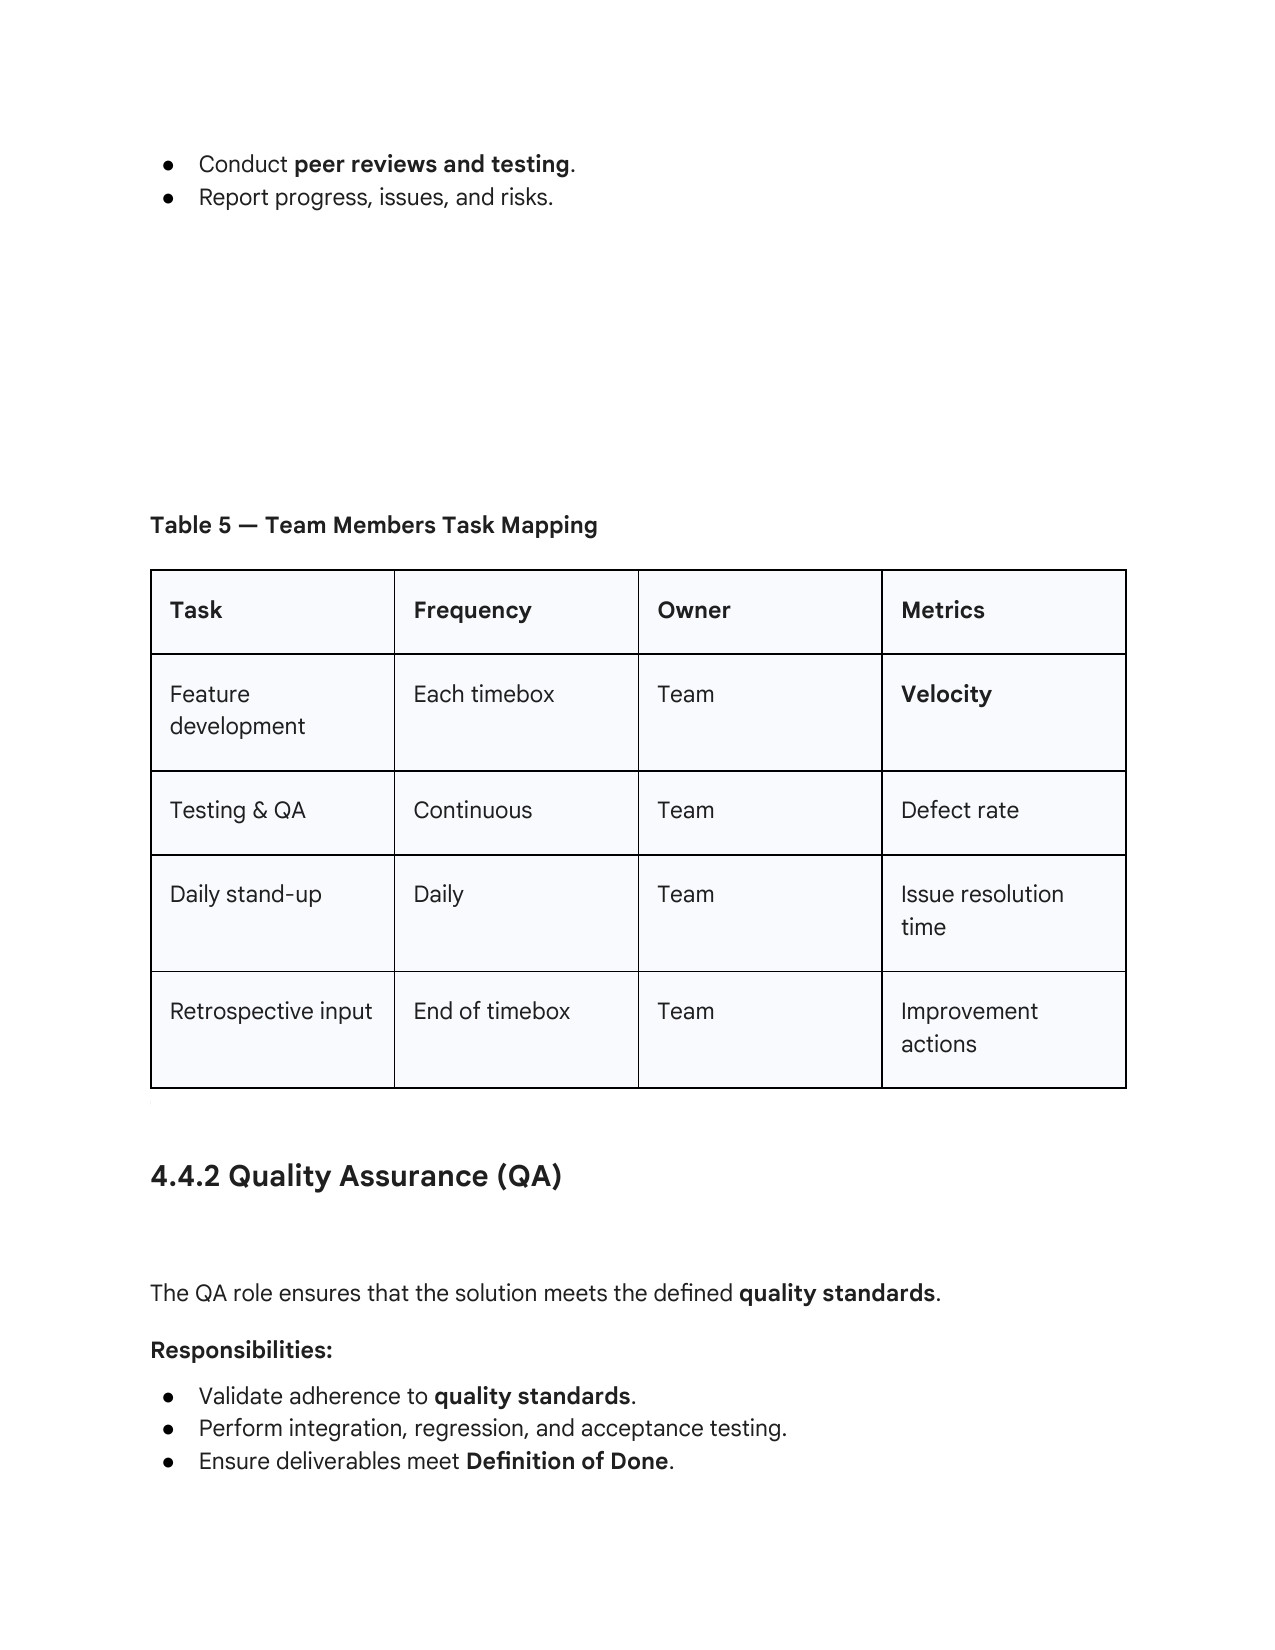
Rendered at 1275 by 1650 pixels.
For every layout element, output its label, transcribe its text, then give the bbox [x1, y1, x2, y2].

table_cell Team [639, 772, 881, 854]
table_cell Team [639, 655, 881, 770]
table_cell Team [639, 856, 881, 971]
list Conduct peer reviews and testing. [161, 150, 1125, 179]
table_cell Testing & QA [152, 772, 394, 854]
table_cell Issue resolution time [883, 856, 1125, 971]
list Report progress, issues, and risks. [161, 183, 1125, 211]
table_cell Daily [395, 856, 638, 971]
list Ensure deliverables meet Definition of Done. [161, 1447, 1125, 1476]
table_cell Improvement actions [883, 972, 1125, 1087]
text Table 5 — Team Members Task Mapping [150, 512, 1125, 540]
table_cell Defect rate [883, 772, 1125, 854]
table_header Frequency [395, 571, 638, 653]
table_header Metrics [883, 571, 1125, 653]
table_cell End of timebox [395, 972, 638, 1087]
subtitle 4.4.2 Quality Assurance (QA) [150, 1158, 1125, 1195]
list Validate adherence to quality standards. [161, 1382, 1125, 1411]
table_cell Feature development [152, 655, 394, 770]
table_cell Team [639, 972, 881, 1087]
table_header Task [152, 571, 394, 653]
table_cell Continuous [395, 772, 638, 854]
text Responsibilities: [150, 1337, 1125, 1366]
table_cell Velocity [883, 655, 1125, 770]
table_cell Each timebox [395, 655, 638, 770]
table_header Owner [639, 571, 881, 653]
list Perform integration, regression, and acceptance testing. [161, 1415, 1125, 1443]
table_cell Retrospective input [152, 972, 394, 1087]
table_cell Daily stand-up [152, 856, 394, 971]
text The QA role ensures that the solution meets the defined quality standards. [150, 1279, 1125, 1308]
